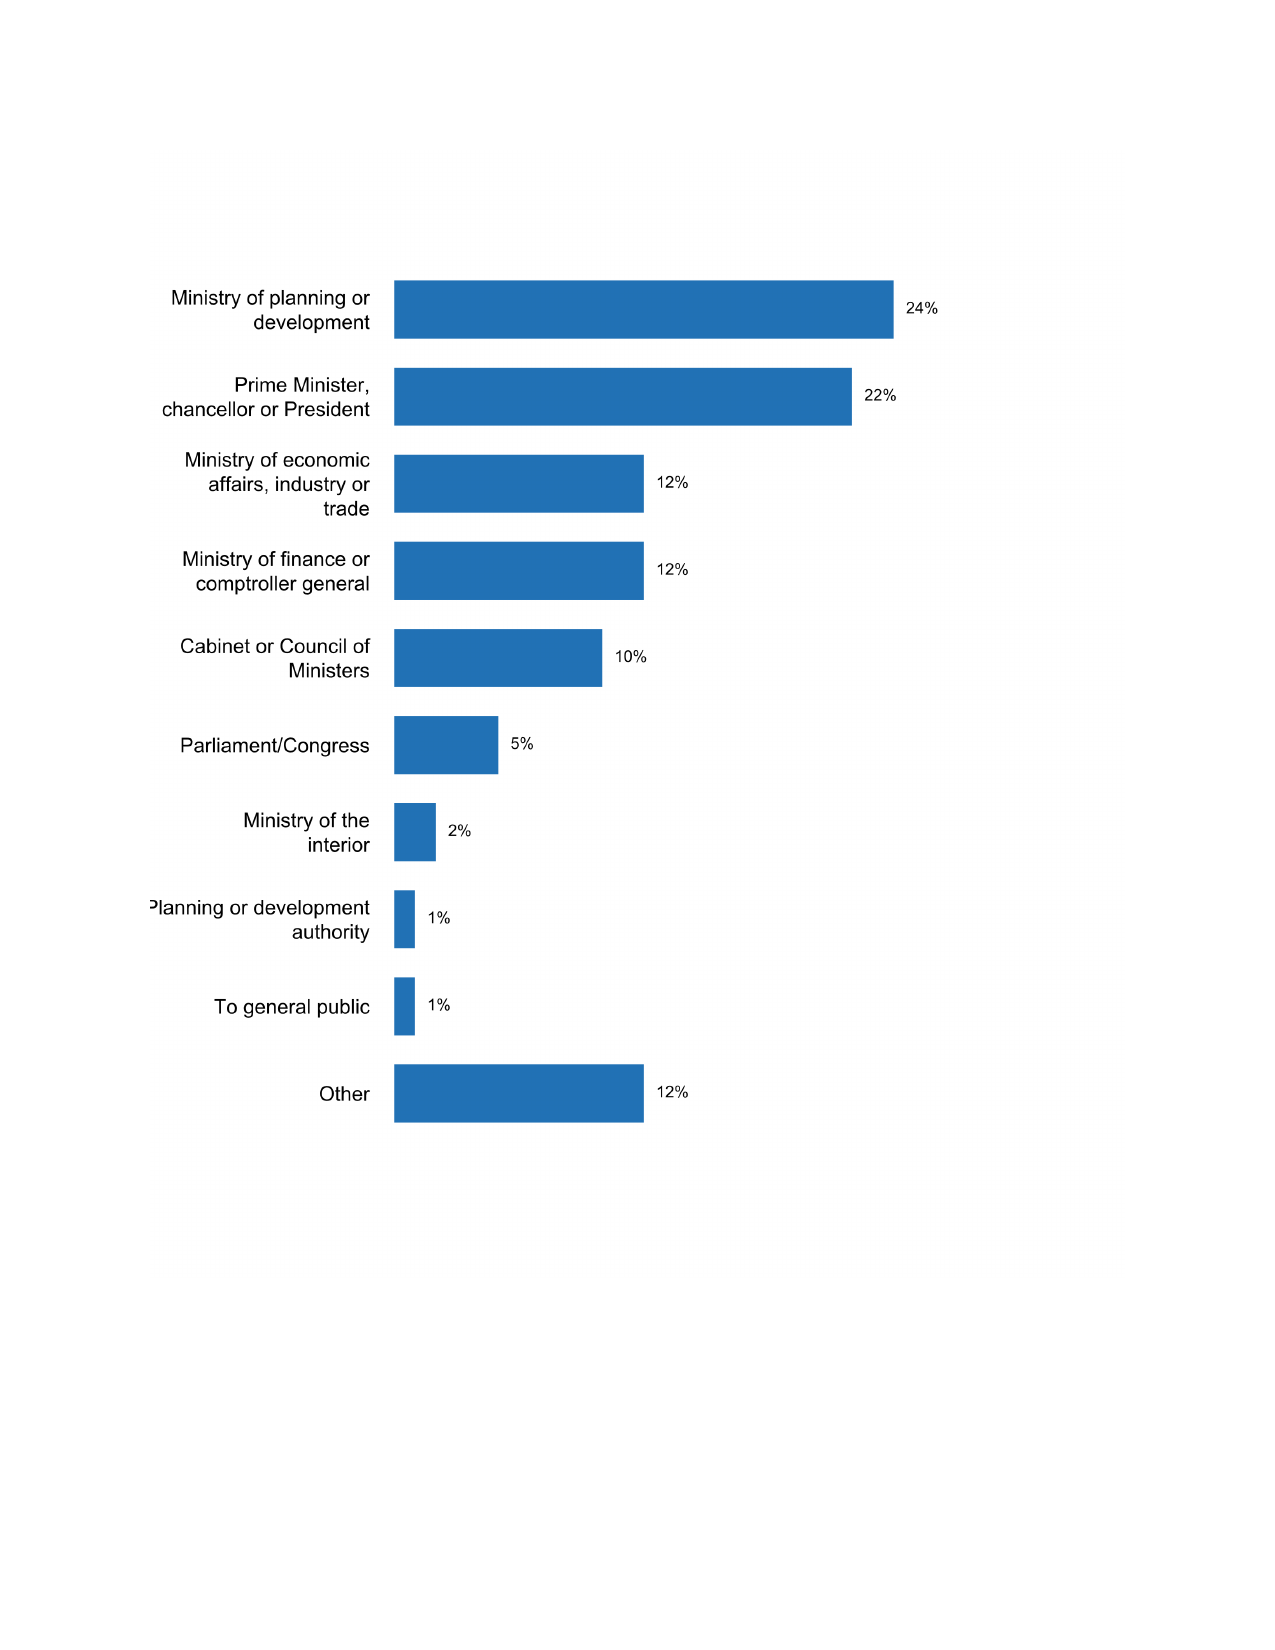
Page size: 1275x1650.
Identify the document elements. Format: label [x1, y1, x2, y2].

picture [150, 150, 1125, 1278]
